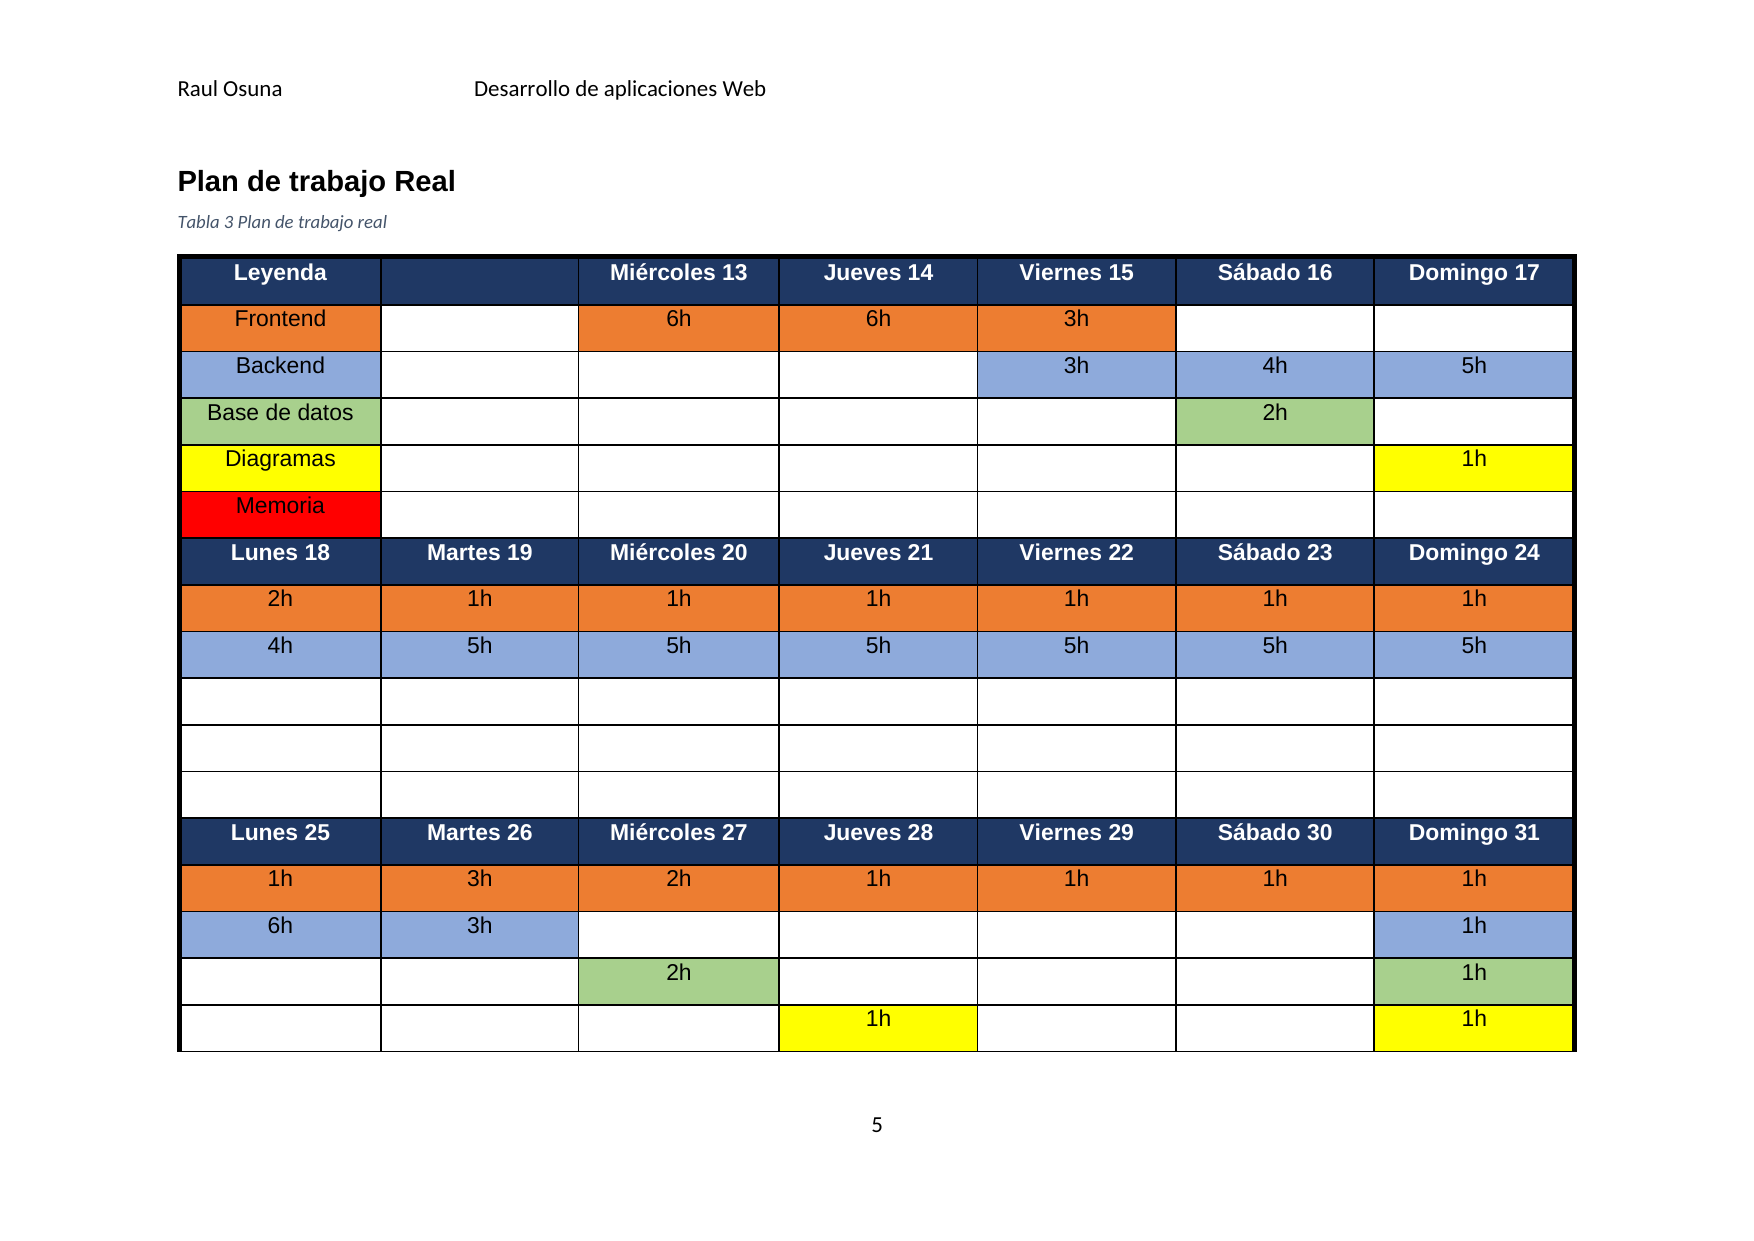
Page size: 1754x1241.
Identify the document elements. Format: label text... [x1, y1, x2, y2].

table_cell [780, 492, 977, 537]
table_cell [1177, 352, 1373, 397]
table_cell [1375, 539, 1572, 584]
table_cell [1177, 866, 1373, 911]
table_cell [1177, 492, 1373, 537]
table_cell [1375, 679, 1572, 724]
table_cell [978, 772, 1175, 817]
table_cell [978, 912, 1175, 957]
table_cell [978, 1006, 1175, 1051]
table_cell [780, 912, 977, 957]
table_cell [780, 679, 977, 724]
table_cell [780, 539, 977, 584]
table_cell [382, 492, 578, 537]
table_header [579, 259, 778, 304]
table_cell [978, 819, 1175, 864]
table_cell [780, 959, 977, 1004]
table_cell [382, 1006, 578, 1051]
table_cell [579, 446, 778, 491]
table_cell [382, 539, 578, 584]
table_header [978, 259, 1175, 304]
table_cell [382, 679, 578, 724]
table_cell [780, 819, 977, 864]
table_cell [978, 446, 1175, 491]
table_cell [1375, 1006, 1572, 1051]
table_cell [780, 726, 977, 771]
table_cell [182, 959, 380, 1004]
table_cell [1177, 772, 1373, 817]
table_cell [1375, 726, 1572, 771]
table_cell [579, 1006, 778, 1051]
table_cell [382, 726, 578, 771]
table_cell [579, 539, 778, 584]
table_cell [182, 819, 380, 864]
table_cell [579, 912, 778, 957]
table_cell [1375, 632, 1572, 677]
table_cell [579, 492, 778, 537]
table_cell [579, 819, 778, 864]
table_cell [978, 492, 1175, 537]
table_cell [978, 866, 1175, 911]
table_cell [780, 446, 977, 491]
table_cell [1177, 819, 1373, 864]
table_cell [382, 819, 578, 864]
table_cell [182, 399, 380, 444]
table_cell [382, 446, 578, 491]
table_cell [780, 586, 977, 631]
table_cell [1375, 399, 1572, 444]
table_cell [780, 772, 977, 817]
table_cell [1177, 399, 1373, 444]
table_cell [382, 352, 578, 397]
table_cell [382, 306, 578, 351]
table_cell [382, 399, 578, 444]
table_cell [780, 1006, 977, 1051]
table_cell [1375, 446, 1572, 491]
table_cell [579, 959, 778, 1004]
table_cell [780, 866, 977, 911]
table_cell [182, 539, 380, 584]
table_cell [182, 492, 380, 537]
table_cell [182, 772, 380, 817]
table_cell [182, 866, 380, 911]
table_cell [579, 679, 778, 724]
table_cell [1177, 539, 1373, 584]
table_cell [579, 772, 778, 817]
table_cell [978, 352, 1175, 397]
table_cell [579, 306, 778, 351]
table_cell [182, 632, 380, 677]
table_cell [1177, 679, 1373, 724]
text Tabla 3 Plan de trabajo real [177, 210, 1577, 233]
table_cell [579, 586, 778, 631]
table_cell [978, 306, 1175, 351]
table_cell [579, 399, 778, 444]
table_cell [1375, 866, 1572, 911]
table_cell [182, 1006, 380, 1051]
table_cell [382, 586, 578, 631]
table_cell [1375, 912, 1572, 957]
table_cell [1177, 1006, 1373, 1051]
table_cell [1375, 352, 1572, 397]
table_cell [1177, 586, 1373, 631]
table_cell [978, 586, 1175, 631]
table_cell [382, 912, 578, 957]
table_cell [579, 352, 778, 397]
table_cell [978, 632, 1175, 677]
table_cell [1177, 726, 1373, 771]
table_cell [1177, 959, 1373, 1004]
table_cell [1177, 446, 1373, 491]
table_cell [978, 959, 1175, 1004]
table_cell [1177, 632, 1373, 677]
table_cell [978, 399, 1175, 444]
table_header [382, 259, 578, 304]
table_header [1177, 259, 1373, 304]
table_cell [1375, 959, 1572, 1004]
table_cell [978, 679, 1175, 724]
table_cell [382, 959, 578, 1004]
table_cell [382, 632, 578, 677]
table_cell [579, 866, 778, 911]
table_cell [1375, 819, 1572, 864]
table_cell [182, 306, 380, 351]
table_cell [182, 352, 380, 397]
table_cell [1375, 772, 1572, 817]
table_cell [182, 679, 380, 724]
subtitle Plan de trabajo Real [177, 164, 1577, 198]
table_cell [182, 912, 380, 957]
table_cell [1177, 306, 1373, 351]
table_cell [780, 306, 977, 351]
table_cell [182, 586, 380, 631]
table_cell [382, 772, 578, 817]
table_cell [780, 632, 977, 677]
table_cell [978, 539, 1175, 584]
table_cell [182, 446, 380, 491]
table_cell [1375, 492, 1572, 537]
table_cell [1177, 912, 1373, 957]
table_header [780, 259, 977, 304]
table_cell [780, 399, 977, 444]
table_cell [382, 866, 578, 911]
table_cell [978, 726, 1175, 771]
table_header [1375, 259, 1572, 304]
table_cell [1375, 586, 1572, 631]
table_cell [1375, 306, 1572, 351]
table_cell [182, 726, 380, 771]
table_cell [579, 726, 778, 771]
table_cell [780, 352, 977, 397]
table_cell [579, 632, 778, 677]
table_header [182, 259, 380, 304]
